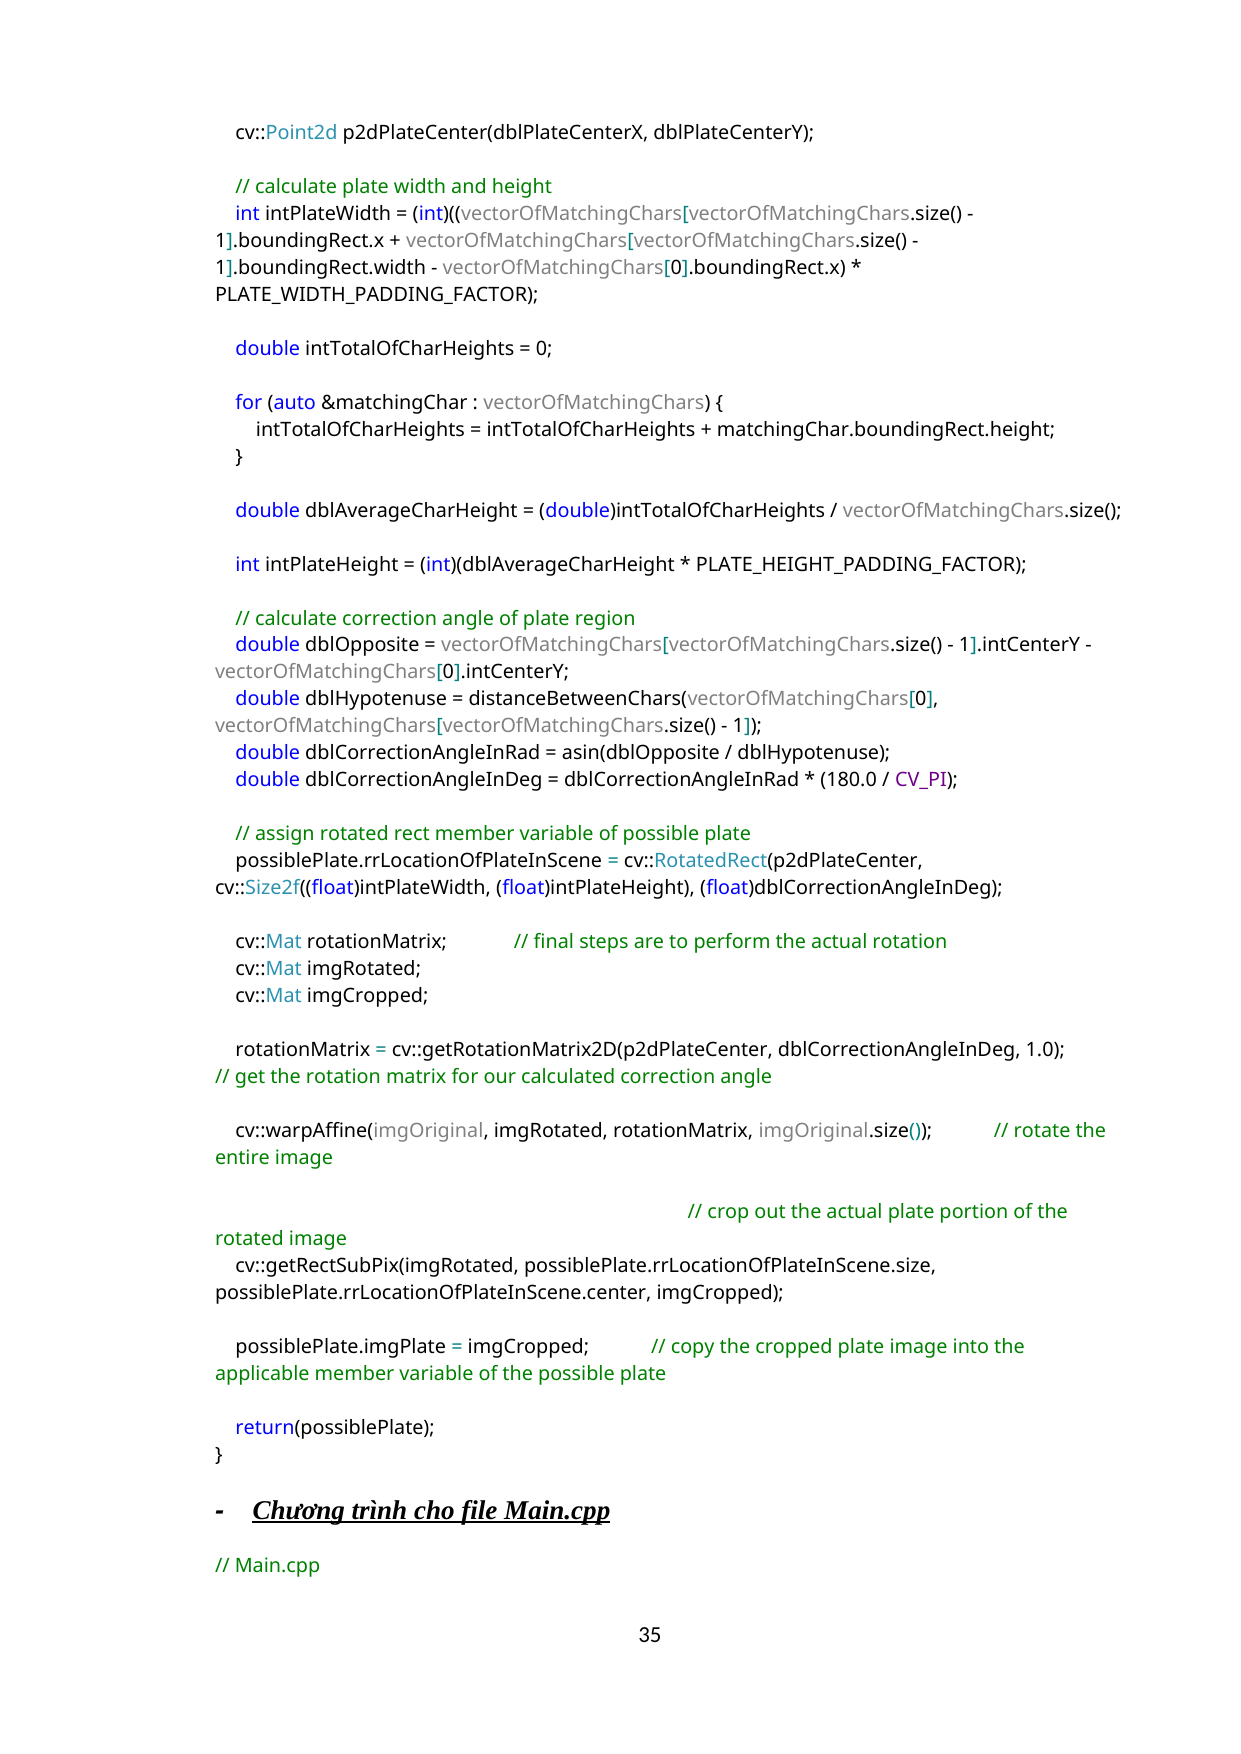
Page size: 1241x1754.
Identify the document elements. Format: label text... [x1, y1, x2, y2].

text cv::Mat imgCropped; [215, 981, 1122, 1008]
text cv::Mat rotationMatrix; // final steps are to perform the actual rotation [215, 927, 1122, 954]
text cv::getRectSubPix(imgRotated, possiblePlate.rrLocationOfPlateInScene.size, possiblePlate.rrLocationOfPlateInScene.center, imgCropped); [215, 1251, 1122, 1305]
text // calculate correction angle of plate region [215, 604, 1122, 631]
text double dblAverageCharHeight = (double)intTotalOfCharHeights / vectorOfMatchingChars.size(); [215, 496, 1122, 523]
text rotationMatrix = cv::getRotationMatrix2D(p2dPlateCenter, dblCorrectionAngleInDeg, 1.0); // get the rotation matrix for our calculated correction angle [215, 1035, 1122, 1089]
text double intTotalOfCharHeights = 0; [215, 334, 1122, 361]
text double dblHypotenuse = distanceBetweenChars(vectorOfMatchingChars[0], vectorOfMatchingChars[vectorOfMatchingChars.size() - 1]); [215, 685, 1122, 739]
text intTotalOfCharHeights = intTotalOfCharHeights + matchingChar.boundingRect.height; [215, 415, 1122, 442]
text for (auto &matchingChar : vectorOfMatchingChars) { [215, 388, 1122, 415]
text double dblCorrectionAngleInDeg = dblCorrectionAngleInRad * (180.0 / CV_PI); [215, 766, 1122, 793]
text // calculate plate width and height [215, 172, 1122, 199]
text } [215, 1440, 1122, 1467]
text int intPlateWidth = (int)((vectorOfMatchingChars[vectorOfMatchingChars.size() - 1].boundingRect.x + vectorOfMatchingChars[vectorOfMatchingChars.size() - 1].boundingRect.width - vectorOfMatchingChars[0].boundingRect.x) * PLATE_WIDTH_PADDING_FACTOR); [215, 199, 1122, 307]
text int intPlateHeight = (int)(dblAverageCharHeight * PLATE_HEIGHT_PADDING_FACTOR); [215, 550, 1122, 577]
text possiblePlate.rrLocationOfPlateInScene = cv::RotatedRect(p2dPlateCenter, cv::Size2f((float)intPlateWidth, (float)intPlateHeight), (float)dblCorrectionAngleInDeg); [215, 847, 1122, 901]
text cv::Mat imgRotated; [215, 954, 1122, 981]
list Chương trình cho file Main.cpp [215, 1494, 1122, 1525]
text // Main.cpp [215, 1551, 1122, 1578]
text possiblePlate.imgPlate = imgCropped; // copy the cropped plate image into the applicable member variable of the possible plate [215, 1332, 1122, 1386]
text cv::warpAffine(imgOriginal, imgRotated, rotationMatrix, imgOriginal.size()); // rotate the entire image [215, 1116, 1122, 1170]
text cv::Point2d p2dPlateCenter(dblPlateCenterX, dblPlateCenterY); [215, 118, 1122, 145]
text return(possiblePlate); [215, 1413, 1122, 1440]
text // assign rotated rect member variable of possible plate [215, 819, 1122, 847]
text double dblOpposite = vectorOfMatchingChars[vectorOfMatchingChars.size() - 1].intCenterY - vectorOfMatchingChars[0].intCenterY; [215, 631, 1122, 685]
text } [215, 442, 1122, 469]
text double dblCorrectionAngleInRad = asin(dblOpposite / dblHypotenuse); [215, 739, 1122, 766]
text // crop out the actual plate portion of the rotated image [215, 1197, 1122, 1251]
